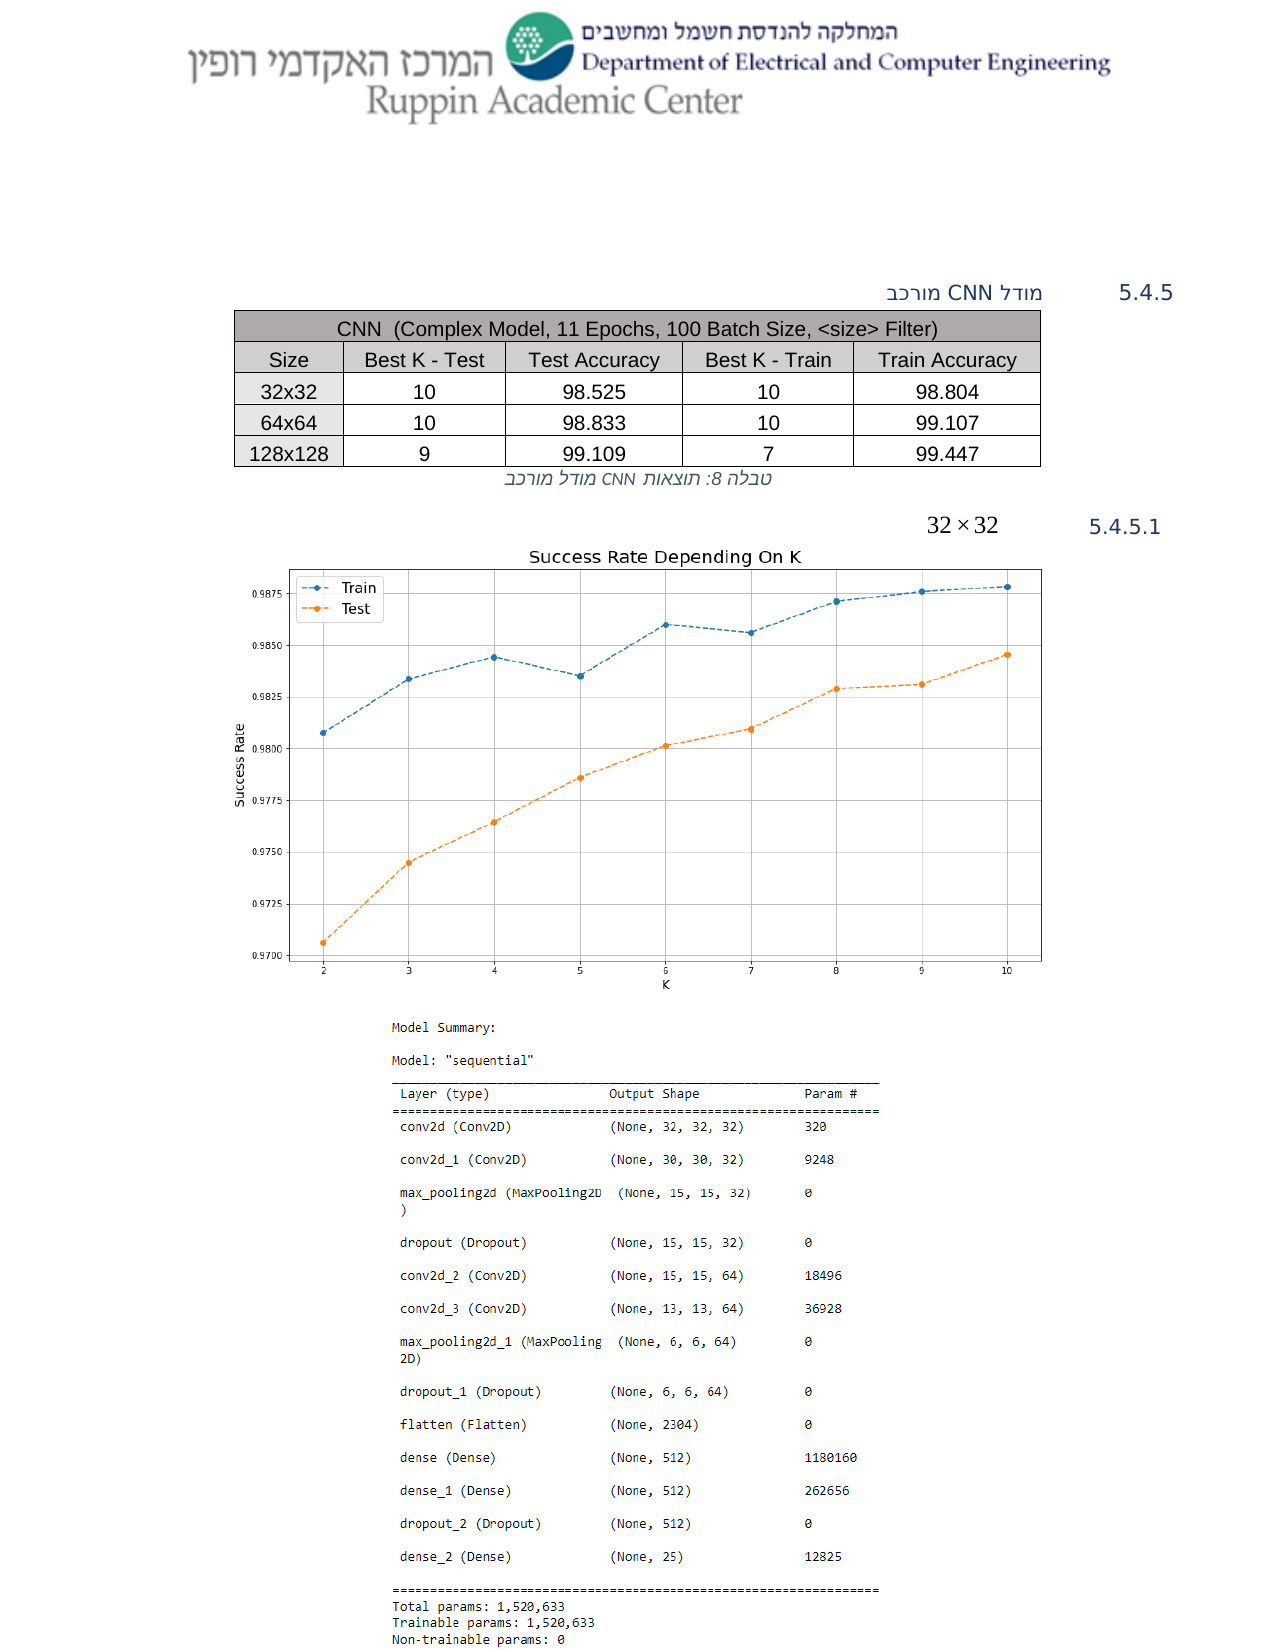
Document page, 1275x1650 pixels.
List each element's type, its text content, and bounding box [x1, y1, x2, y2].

table_cell Test Accuracy [506, 342, 682, 372]
table_cell 10 [344, 373, 505, 403]
table_cell Best K - Train [683, 342, 853, 372]
table_cell 99.107 [854, 405, 1040, 435]
table_cell Size [235, 342, 343, 372]
table_cell 99.109 [506, 436, 682, 466]
table_header CNN (Complex Model, 11 Epochs, 100 Batch Size, <size> Filter) [235, 311, 1040, 341]
table_cell 98.804 [854, 373, 1040, 403]
table_cell 10 [344, 405, 505, 435]
picture [150, 9, 1125, 128]
table_cell 128x128 [235, 436, 343, 466]
table_cell 10 [683, 373, 853, 403]
table_cell 9 [344, 436, 505, 466]
table_cell 7 [683, 436, 853, 466]
table_cell 99.447 [854, 436, 1040, 466]
table_cell 98.525 [506, 373, 682, 403]
table_cell 98.833 [506, 405, 682, 435]
table_cell 64x64 [235, 405, 343, 435]
picture [381, 1012, 894, 1650]
picture [228, 543, 1047, 998]
table_cell 10 [683, 405, 853, 435]
table_cell Best K - Test [344, 342, 505, 372]
text טבלה 8: תוצאות CNN מודל מורכב [112, 467, 1162, 490]
table_cell Train Accuracy [854, 342, 1040, 372]
list מודל CNN מורכב [112, 280, 1118, 306]
table_cell 32x32 [235, 373, 343, 403]
